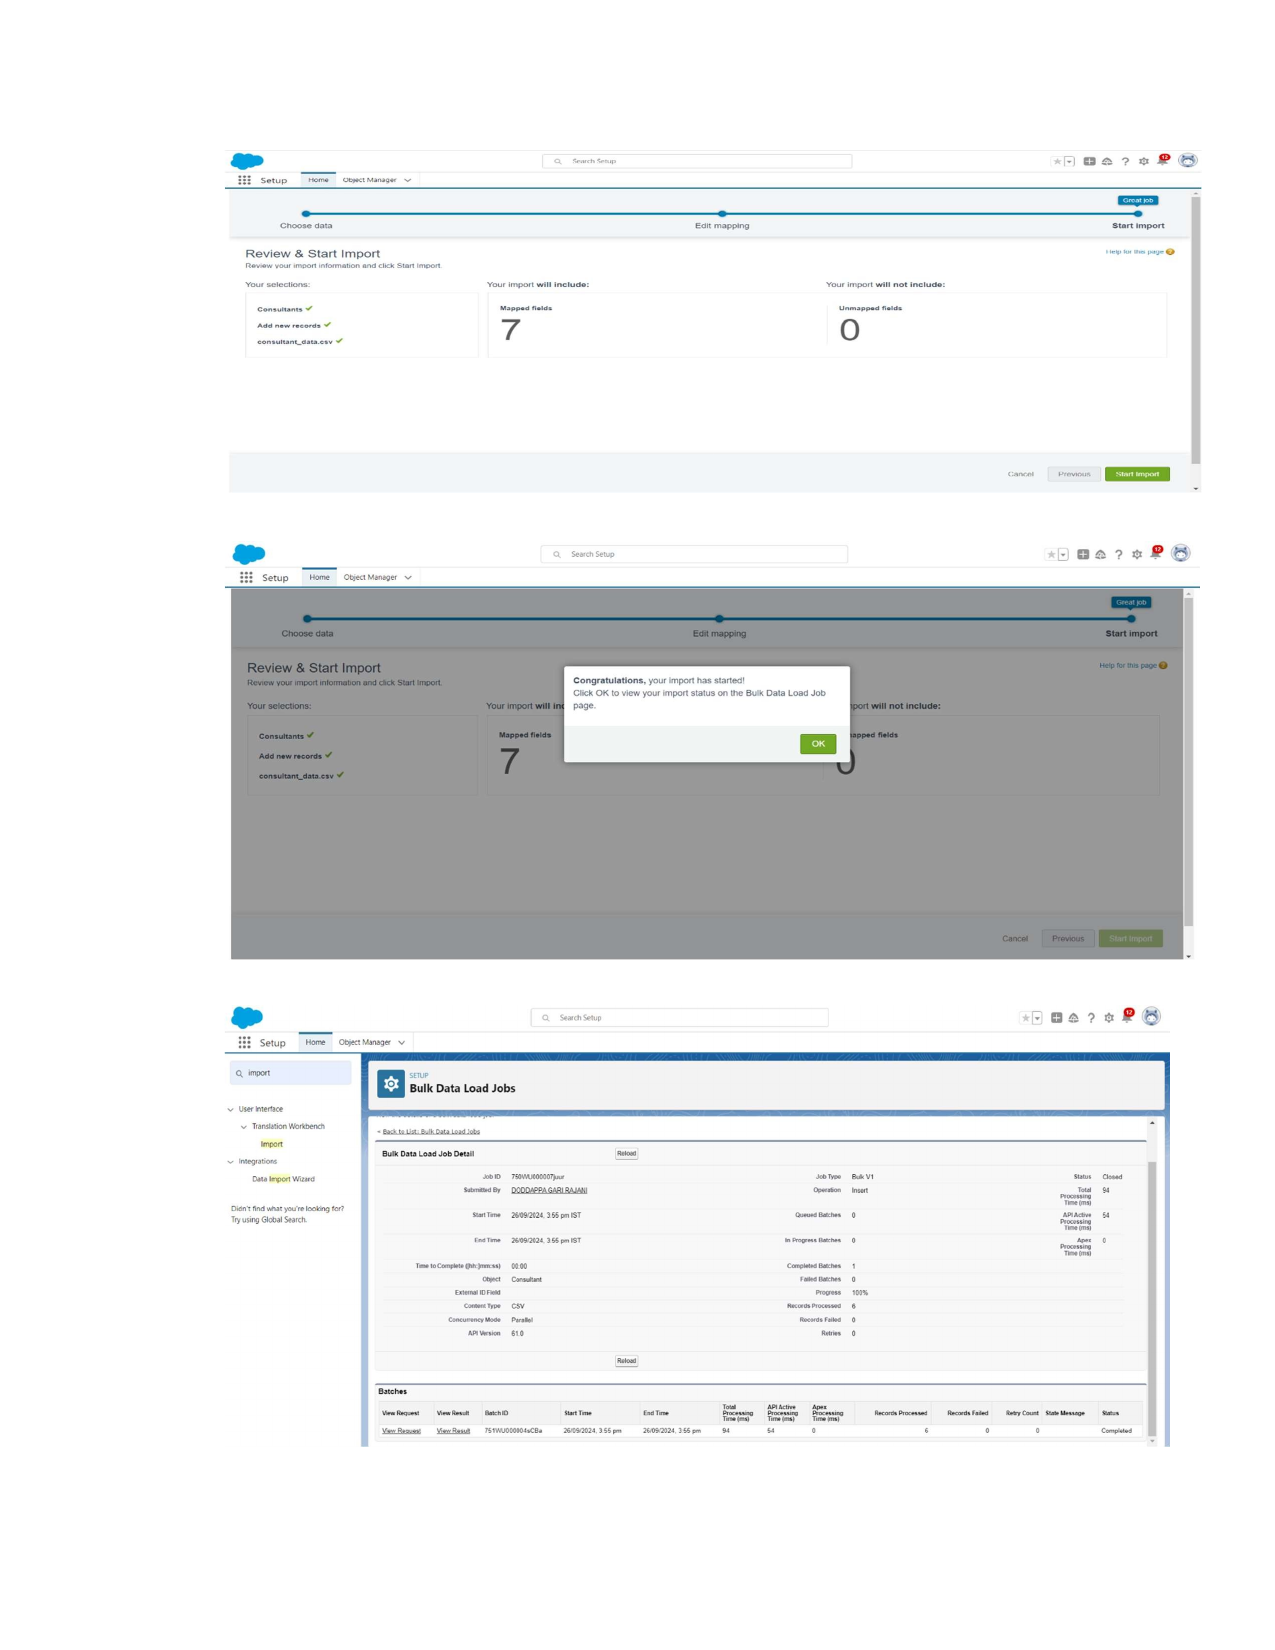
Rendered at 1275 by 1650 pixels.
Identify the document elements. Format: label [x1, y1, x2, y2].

picture [224, 150, 1202, 493]
picture [224, 541, 1200, 960]
picture [224, 1005, 1170, 1447]
